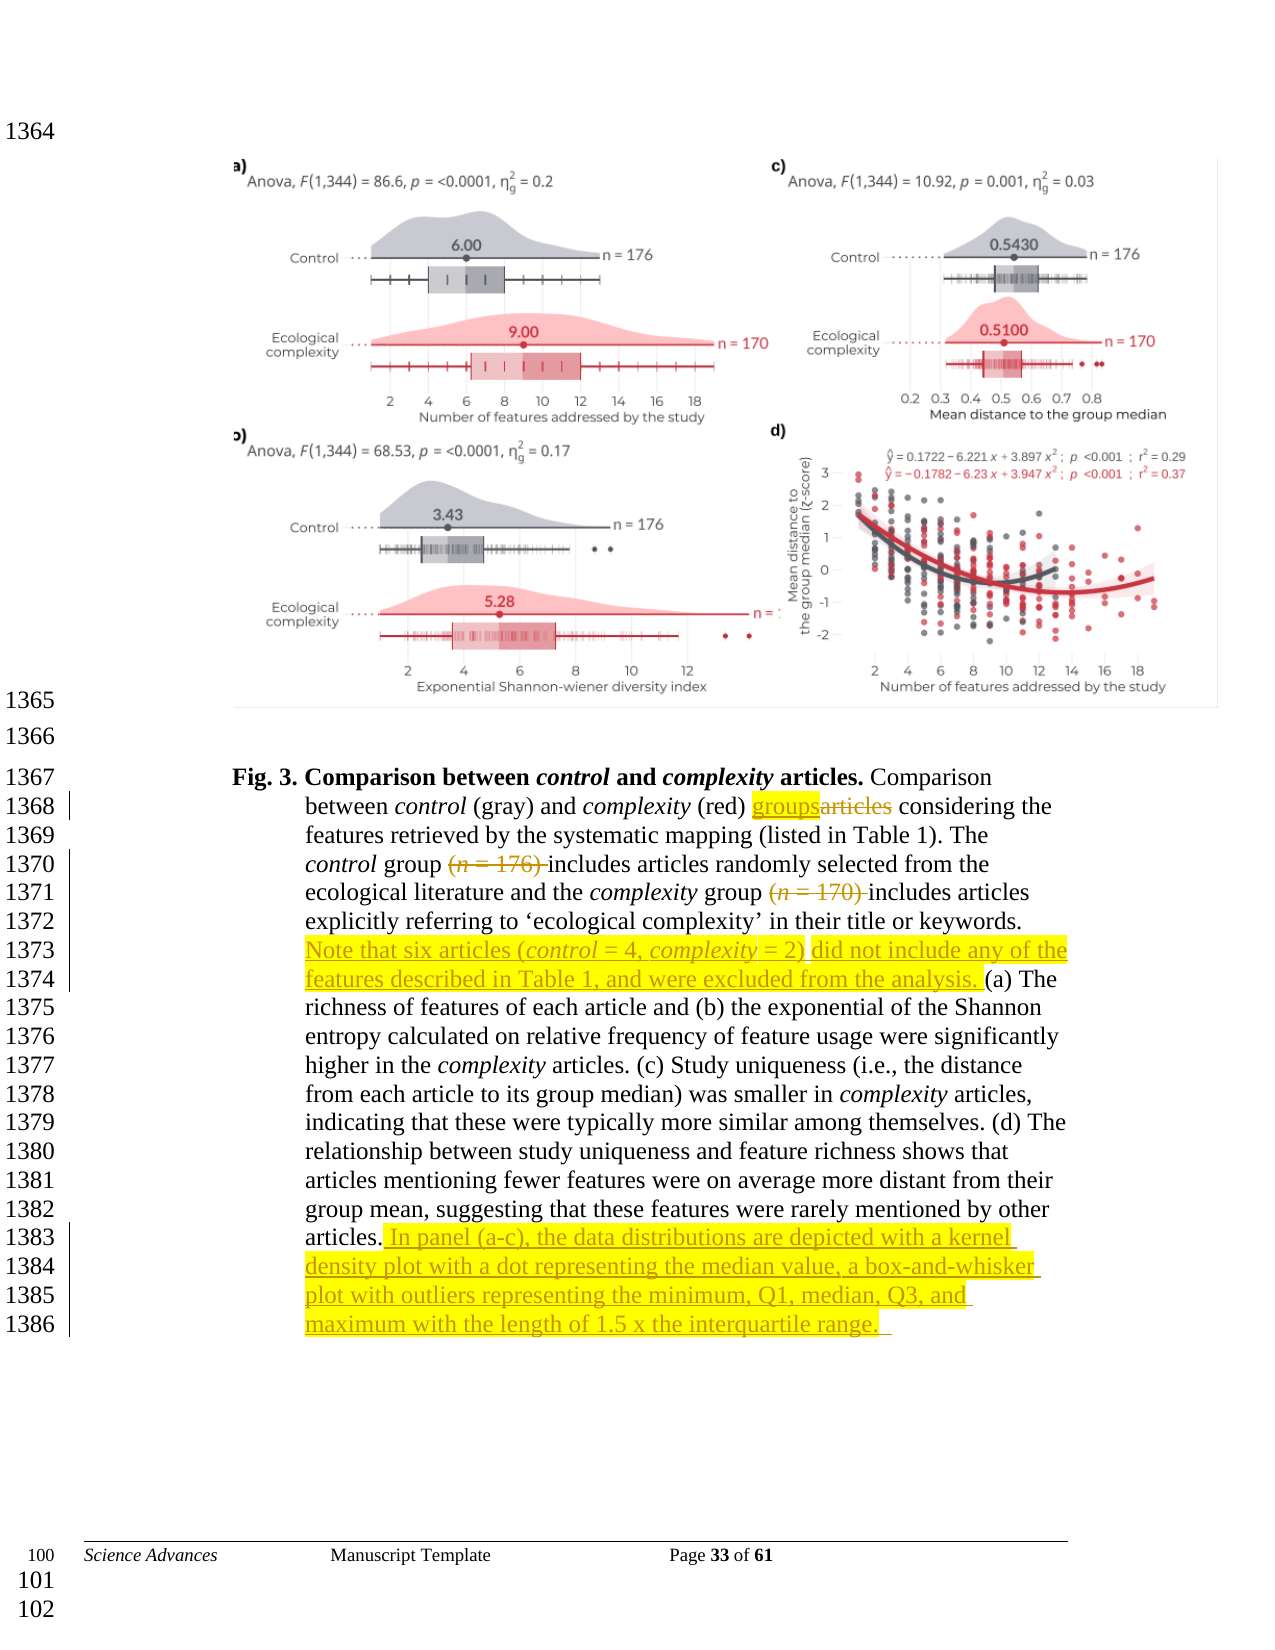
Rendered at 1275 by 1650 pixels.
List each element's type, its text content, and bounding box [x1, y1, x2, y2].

picture [233, 157, 1218, 709]
text Fig. 3. Comparison between control and complexity articles. Comparison between control (gray) and complexity (red) considering the features retrieved by the systematic mapping (listed in Table 1). The control group includes articles randomly selected from the ecological literature and the complexity group includes articles explicitly referring to ‘ecological complexity’ in their title or keywords. (a) The richness of features of each article and (b) the exponential of the Shannon entropy calculated on relative frequency of feature usage were significantly higher in the complexity articles. (c) Study uniqueness (i.e., the distance from each article to its group median) was smaller in complexity articles, indicating that these were typically more similar among themselves. (d) The relationship between study uniqueness and feature richness shows that articles mentioning fewer features were on average more distant from their group mean, suggesting that these features were rarely mentioned by other articles. [232, 762, 1068, 1337]
